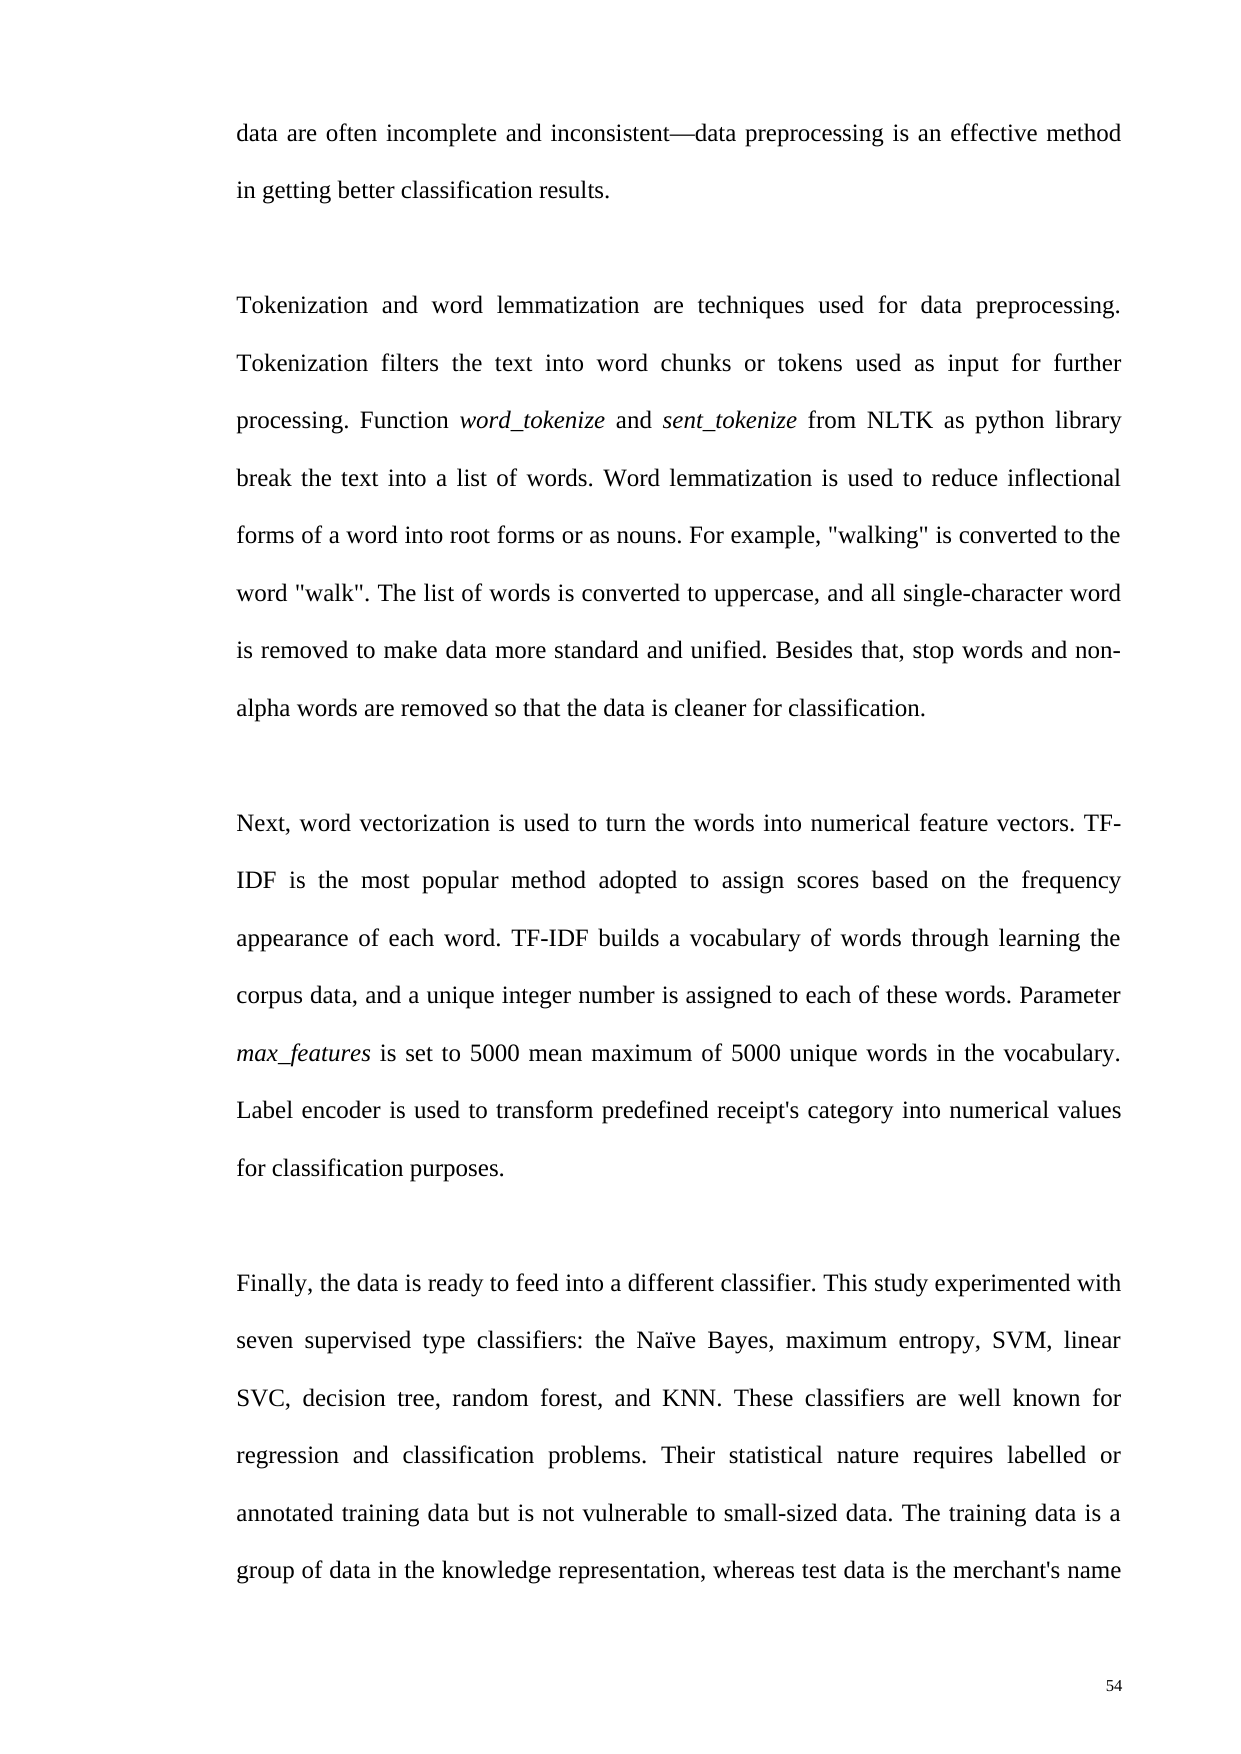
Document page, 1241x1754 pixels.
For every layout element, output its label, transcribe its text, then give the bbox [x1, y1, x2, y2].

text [236, 118, 1122, 204]
text Next, word vectorization is used to turn the words into numerical feature vectors. TF-IDF is the most popular method adopted to assign scores based on the frequency appearance of each word. TF-IDF builds a vocabulary of words through learning the corpus data, and a unique integer number is assigned to each of these words. Parameter max_features is set to 5000 mean maximum of 5000 unique words in the vocabulary. Label encoder is used to transform predefined receipt's category into numerical values for classification purposes. [236, 808, 1122, 1182]
text Tokenization and word lemmatization are techniques used for data preprocessing. Tokenization filters the text into word chunks or tokens used as input for further processing. Function word_tokenize and sent_tokenize from NLTK as python library break the text into a list of words. Word lemmatization is used to reduce inflectional forms of a word into root forms or as nouns. For example, "walking" is converted to the word "walk". The list of words is converted to uppercase, and all single-character word is removed to make data more standard and unified. Besides that, stop words and non-alpha words are removed so that the data is cleaner for classification. [236, 291, 1122, 722]
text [236, 1268, 1122, 1584]
